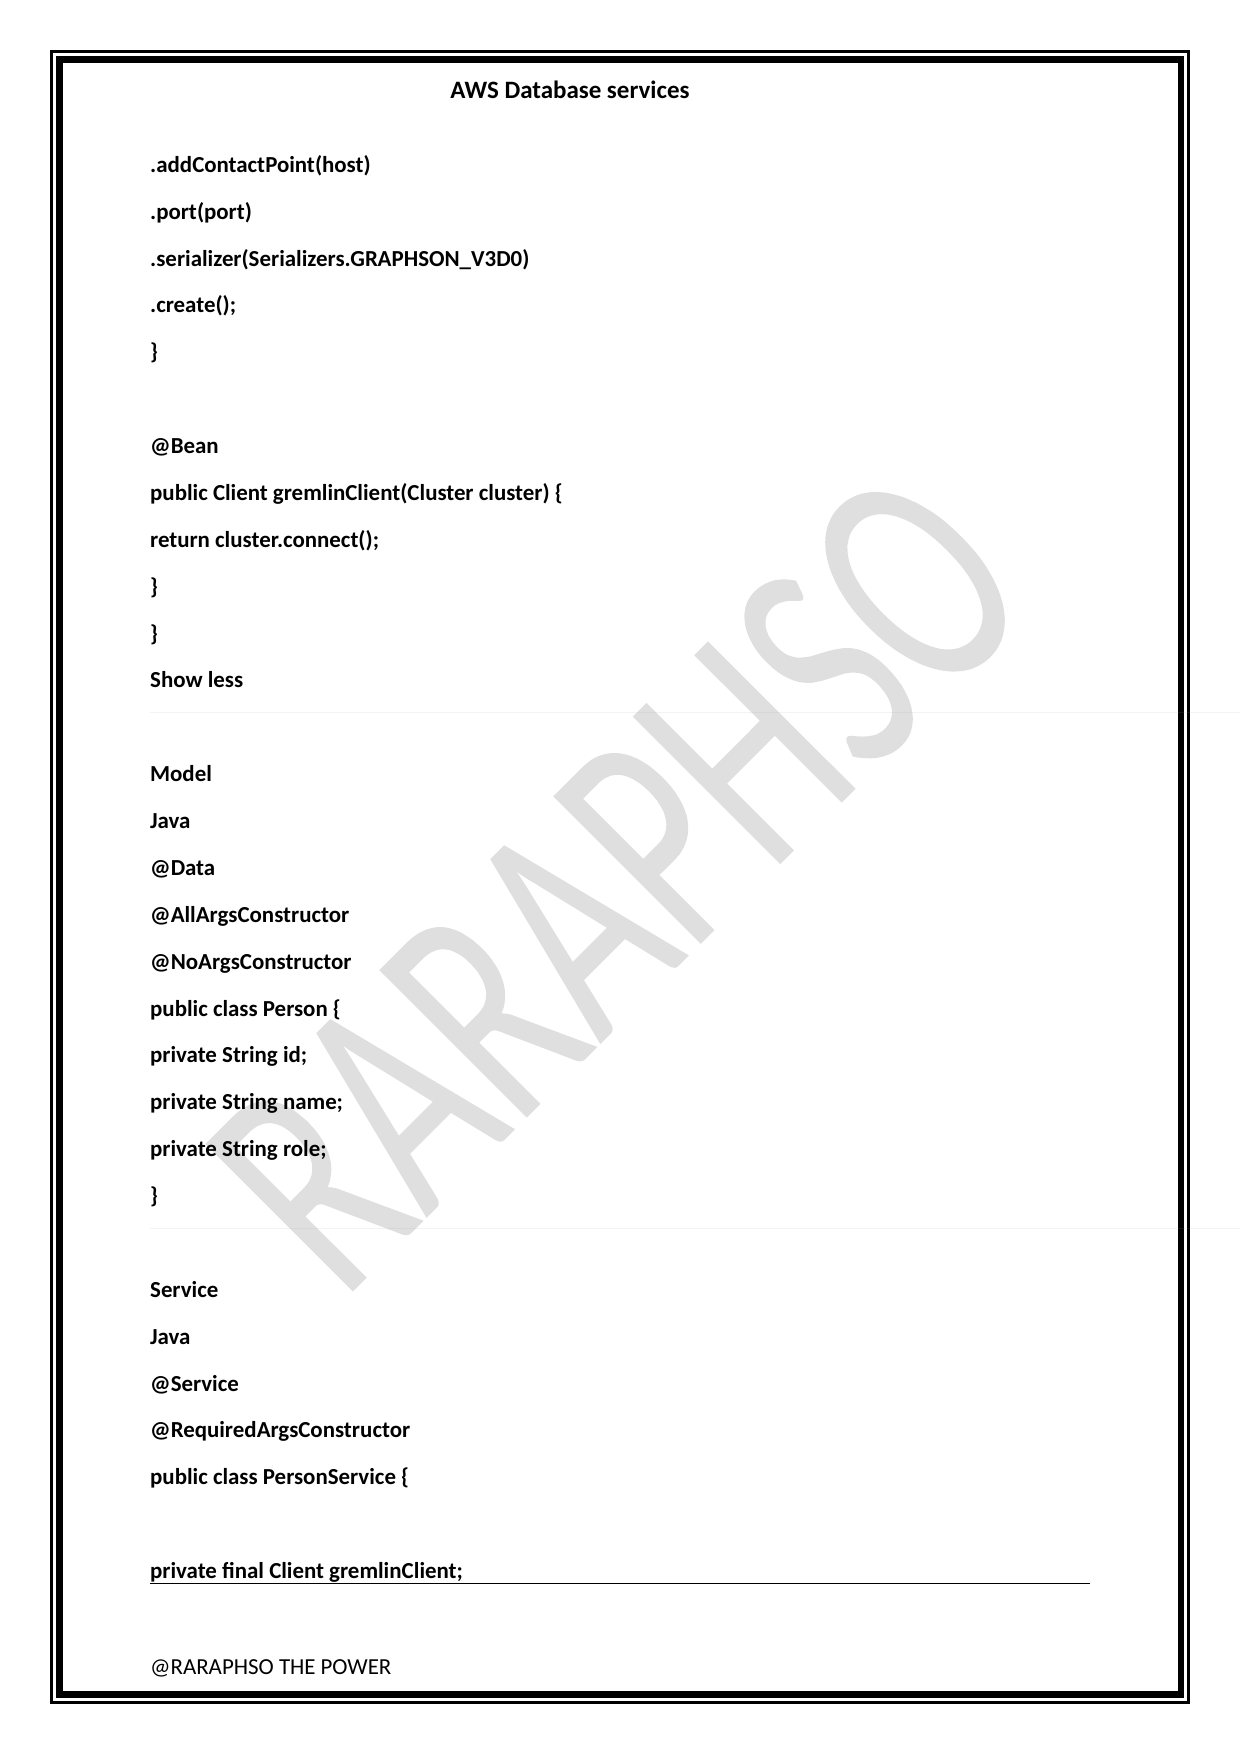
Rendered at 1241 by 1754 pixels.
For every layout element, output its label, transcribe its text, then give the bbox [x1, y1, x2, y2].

text Java [150, 806, 1090, 834]
text @Data [150, 853, 1090, 881]
text private String name; [150, 1087, 1090, 1116]
text } [150, 572, 1090, 600]
text .addContactPoint(host) [150, 150, 1090, 178]
text } [150, 1181, 1090, 1209]
text Java [150, 1322, 1090, 1350]
text @Service [150, 1369, 1090, 1397]
text public class PersonService { [150, 1462, 1090, 1491]
text Show less [150, 666, 1090, 694]
text return cluster.connect(); [150, 525, 1090, 553]
text } [150, 337, 1090, 366]
text .serializer(Serializers.GRAPHSON_V3D0) [150, 244, 1090, 272]
text public class Person { [150, 994, 1090, 1022]
text private String role; [150, 1134, 1090, 1162]
text .create(); [150, 291, 1090, 319]
text @NoArgsConstructor [150, 947, 1090, 975]
text Model [150, 759, 1090, 787]
text private String id; [150, 1041, 1090, 1069]
text private final Client gremlinClient; [150, 1556, 1090, 1583]
text @RequiredArgsConstructor [150, 1416, 1090, 1444]
text @Bean [150, 431, 1090, 459]
text } [150, 619, 1090, 647]
text public Client gremlinClient(Cluster cluster) { [150, 478, 1090, 506]
text .port(port) [150, 197, 1090, 225]
text Service [150, 1275, 1090, 1303]
text @AllArgsConstructor [150, 900, 1090, 928]
